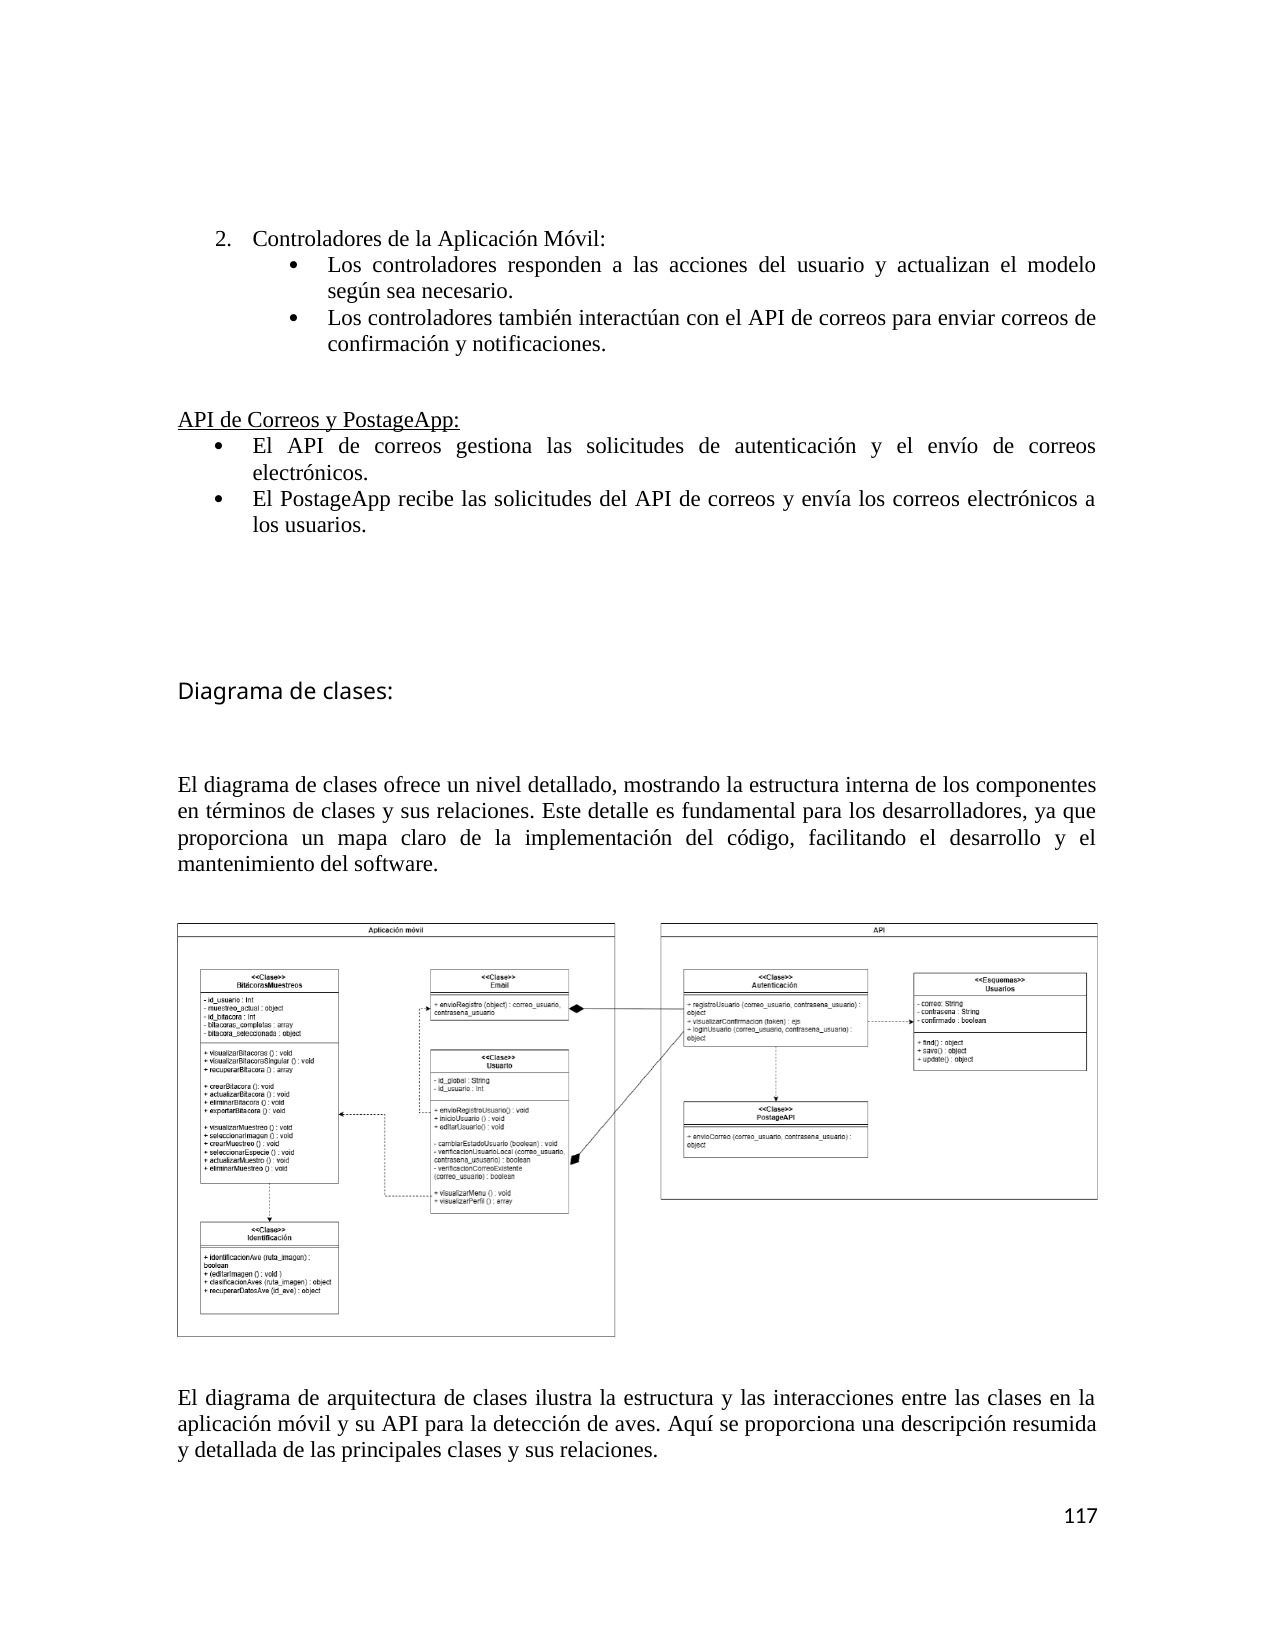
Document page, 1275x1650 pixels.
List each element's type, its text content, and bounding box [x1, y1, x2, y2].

list El API de correos gestiona las solicitudes de autenticación y el envío de correos electrónicos. [215, 432, 1098, 485]
text El diagrama de arquitectura de clases ilustra la estructura y las interacciones entre las clases en la aplicación móvil y su API para la detección de aves. Aquí se proporciona una descripción resumida y detallada de las principales clases y sus relaciones. [177, 1384, 1098, 1463]
text Diagrama de clases: [177, 675, 1098, 707]
list El PostageApp recibe las solicitudes del API de correos y envía los correos electrónicos a los usuarios. [215, 485, 1098, 538]
text El diagrama de clases ofrece un nivel detallado, mostrando la estructura interna de los componentes en términos de clases y sus relaciones. Este detalle es fundamental para los desarrolladores, ya que proporciona un mapa claro de la implementación del código, facilitando el desarrollo y el mantenimiento del software. [177, 771, 1098, 876]
picture [177, 923, 1098, 1337]
list Los controladores también interactúan con el API de correos para enviar correos de confirmación y notificaciones. [290, 304, 1098, 356]
text API de Correos y PostageApp: [177, 406, 1098, 432]
list Controladores de la Aplicación Móvil: [215, 225, 1098, 251]
list Los controladores responden a las acciones del usuario y actualizan el modelo según sea necesario. [290, 251, 1098, 304]
